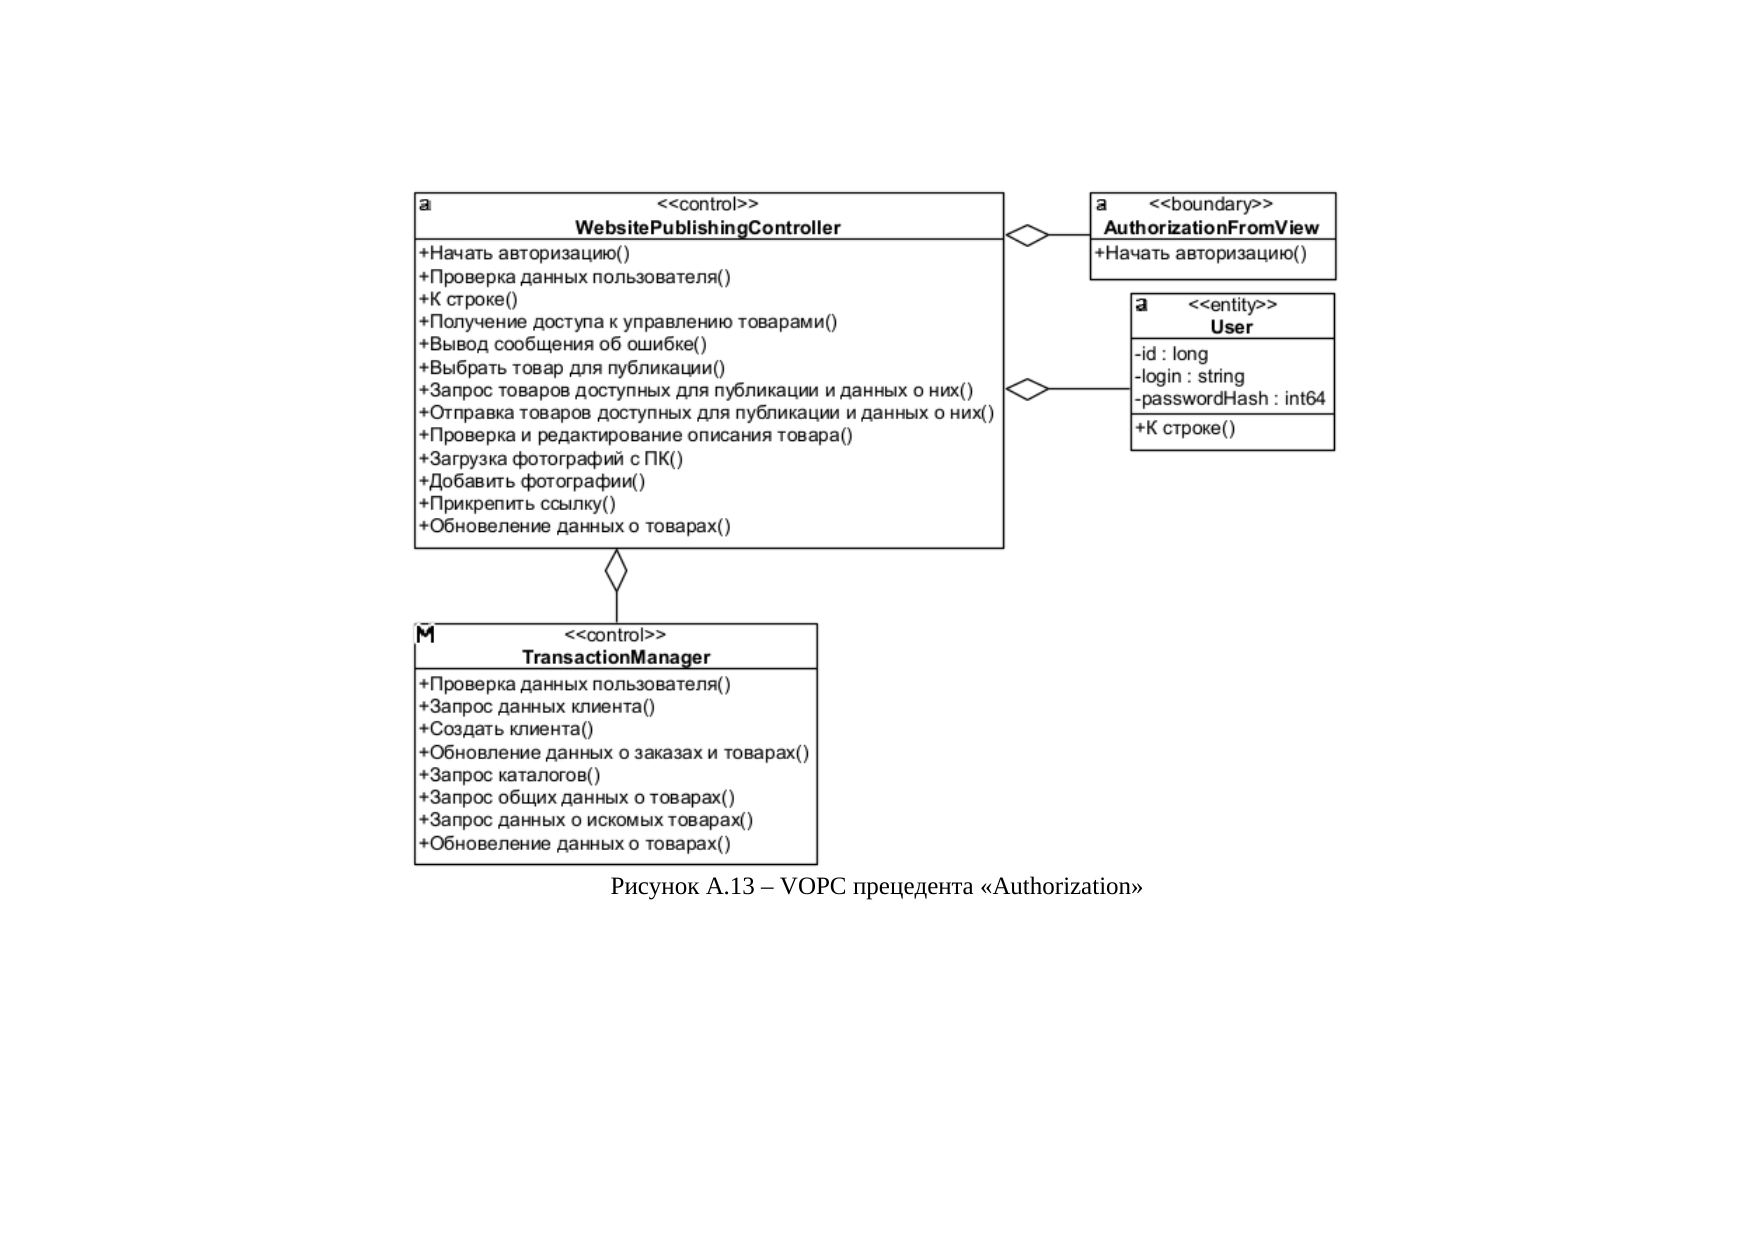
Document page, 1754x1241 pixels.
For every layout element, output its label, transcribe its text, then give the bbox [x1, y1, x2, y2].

picture [406, 177, 1348, 871]
text Рисунок А.13 – VOPC прецедента «Authorization» [118, 871, 1636, 900]
